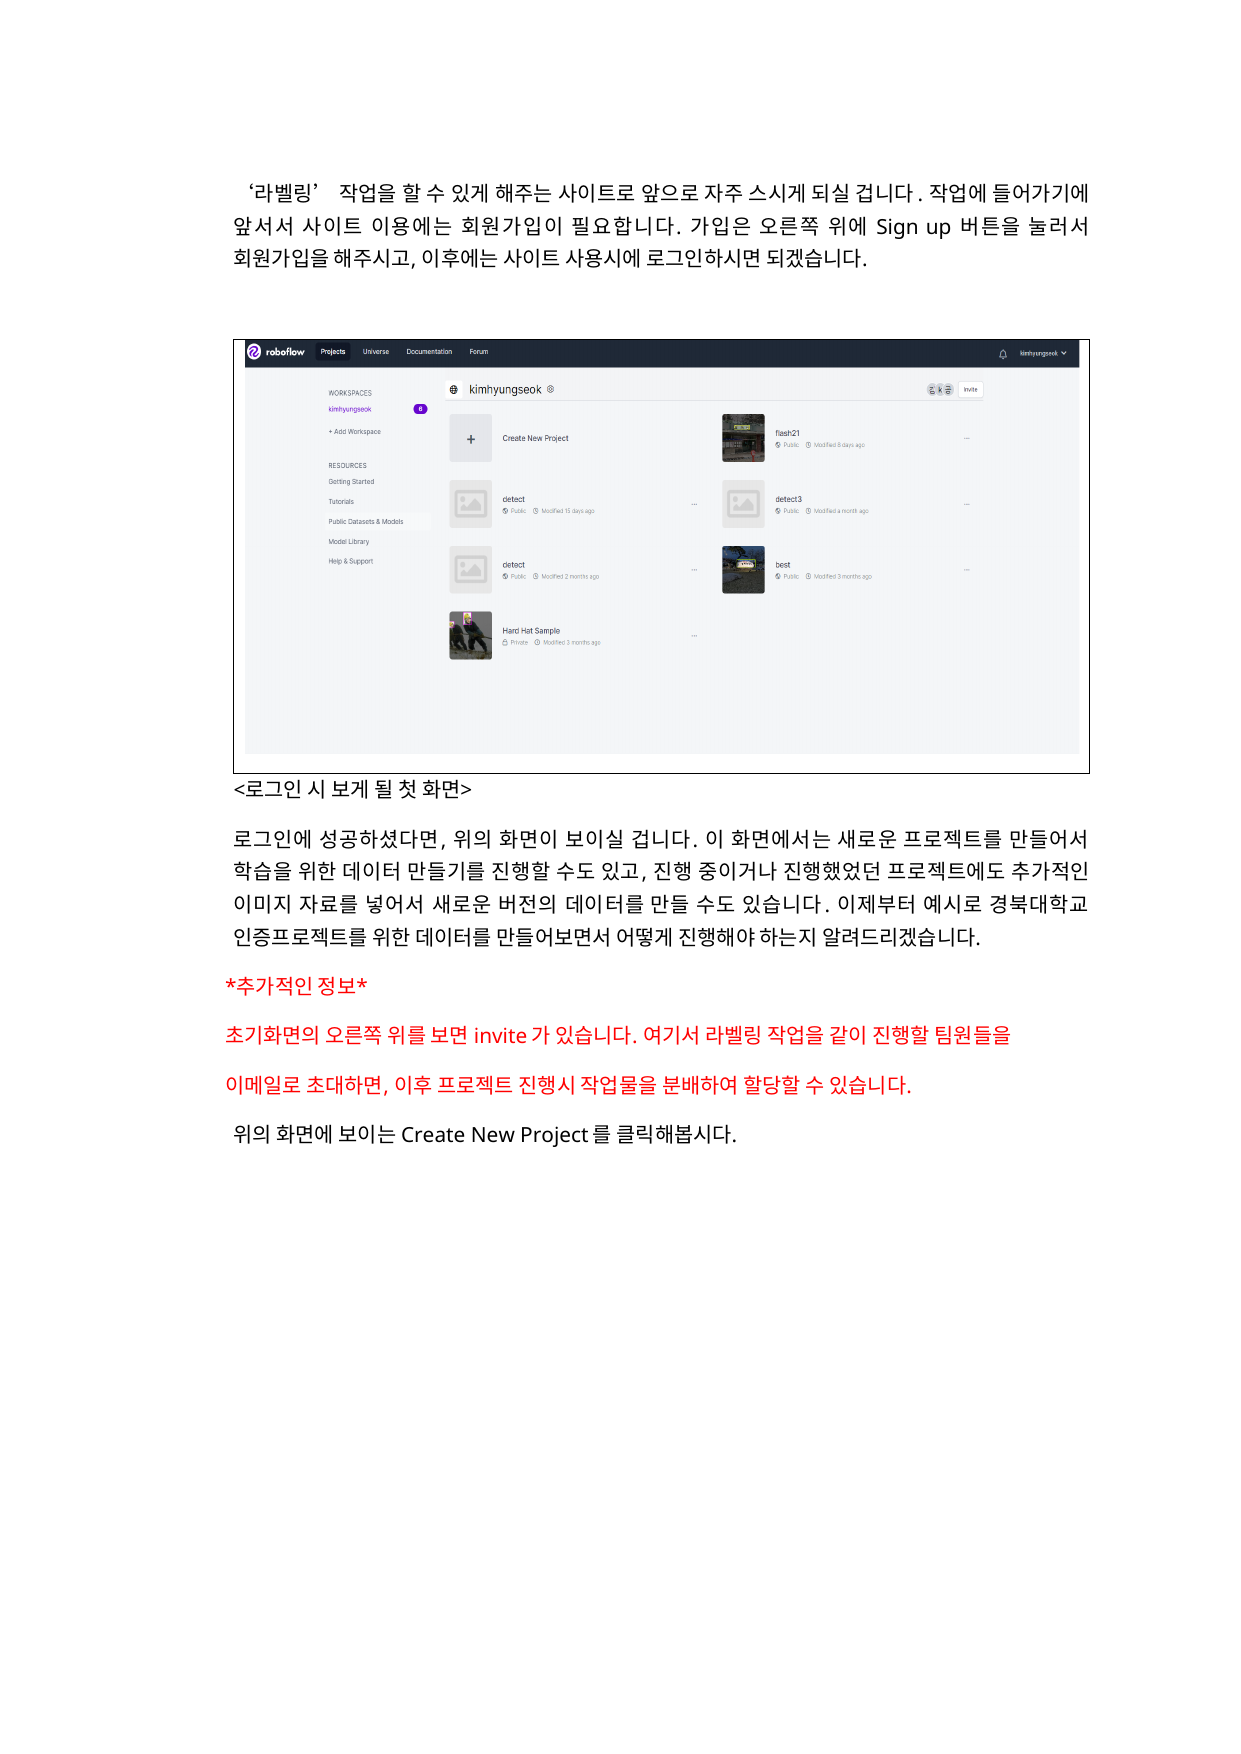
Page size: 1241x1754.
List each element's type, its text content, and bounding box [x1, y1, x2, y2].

text <로그인 시 보게 될 첫 화면> [233, 774, 1090, 804]
picture [245, 340, 1080, 754]
text 초기화면의 오른쪽 위를 보면 invite가 있습니다. 여기서 라벨링 작업을 같이 진행할 팀원들을 [150, 1020, 1090, 1050]
text 로그인에 성공하셨다면, 위의 화면이 보이실 겁니다. 이 화면에서는 새로운 프로젝트를 만들어서 학습을 위한 데이터 만들기를 진행할 수도 있고, 진행 중이거나 진행했었던 프로젝트에도 추가적인 이미지 자료를 넣어서 새로운 버전의 데이터를 만들 수도 있습니다. 이제부터 예시로 경북대학교 인증프로젝트를 위한 데이터를 만들어보면서 어떻게 진행해야 하는지 알려드리겠습니다. [233, 823, 1090, 951]
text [233, 177, 1090, 273]
text 이메일로 초대하면, 이후 프로젝트 진행시 작업물을 분배하여 할당할 수 있습니다. [150, 1069, 1090, 1099]
text *추가적인 정보* [150, 970, 1090, 1001]
table_header [234, 340, 1089, 772]
text 위의 화면에 보이는 Create New Project를 클릭해봅시다. [233, 1118, 1090, 1149]
